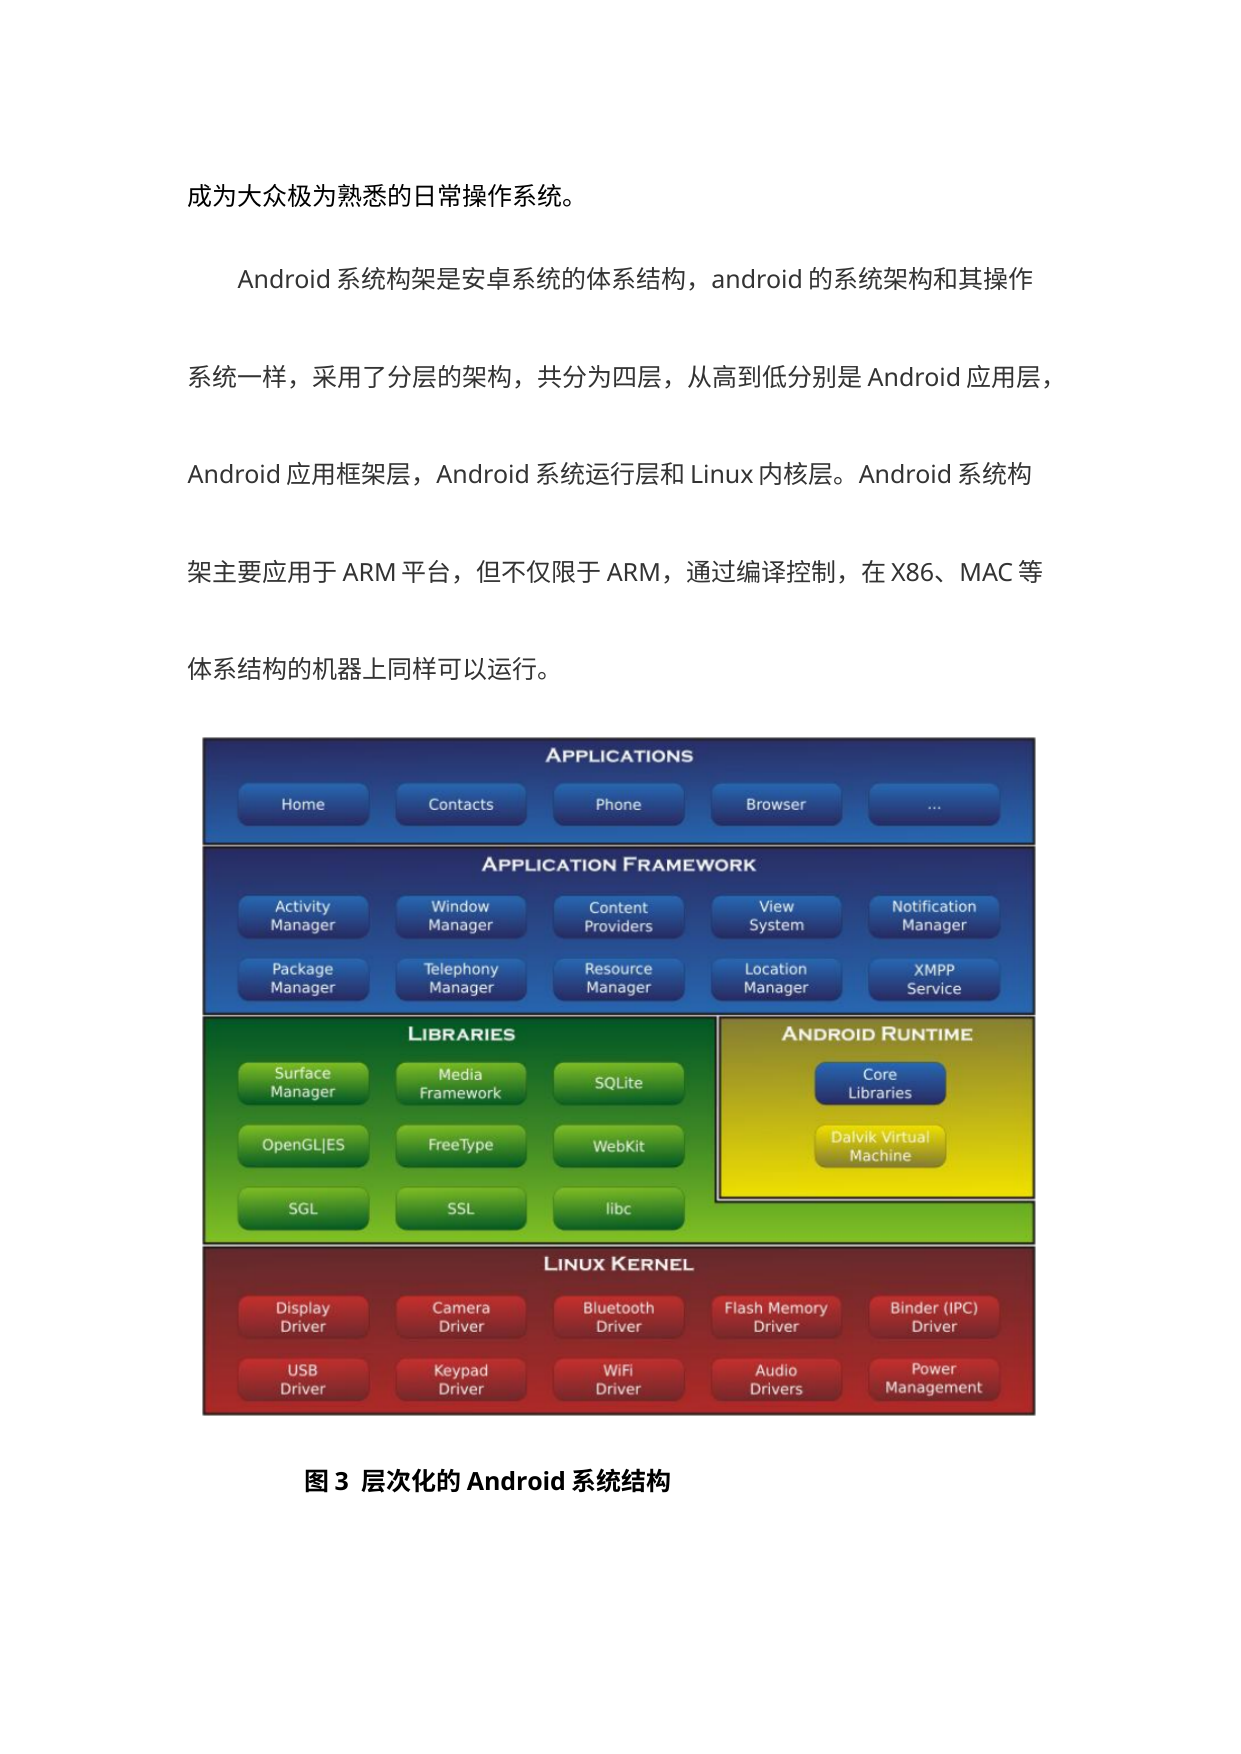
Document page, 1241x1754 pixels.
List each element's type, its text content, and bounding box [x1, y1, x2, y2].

text Android系统构架是安卓系统的体系结构，android的系统架构和其操作系统一样，采用了分层的架构，共分为四层，从高到低分别是Android应用层，Android应用框架层，Android系统运行层和Linux内核层。Android系统构架主要应用于ARM平台，但不仅限于ARM，通过编译控制，在X86、MAC等体系结构的机器上同样可以运行。 [187, 245, 1053, 700]
picture [187, 722, 1053, 1429]
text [187, 162, 1053, 227]
text 图3 层次化的Android系统结构 [187, 1447, 1053, 1512]
